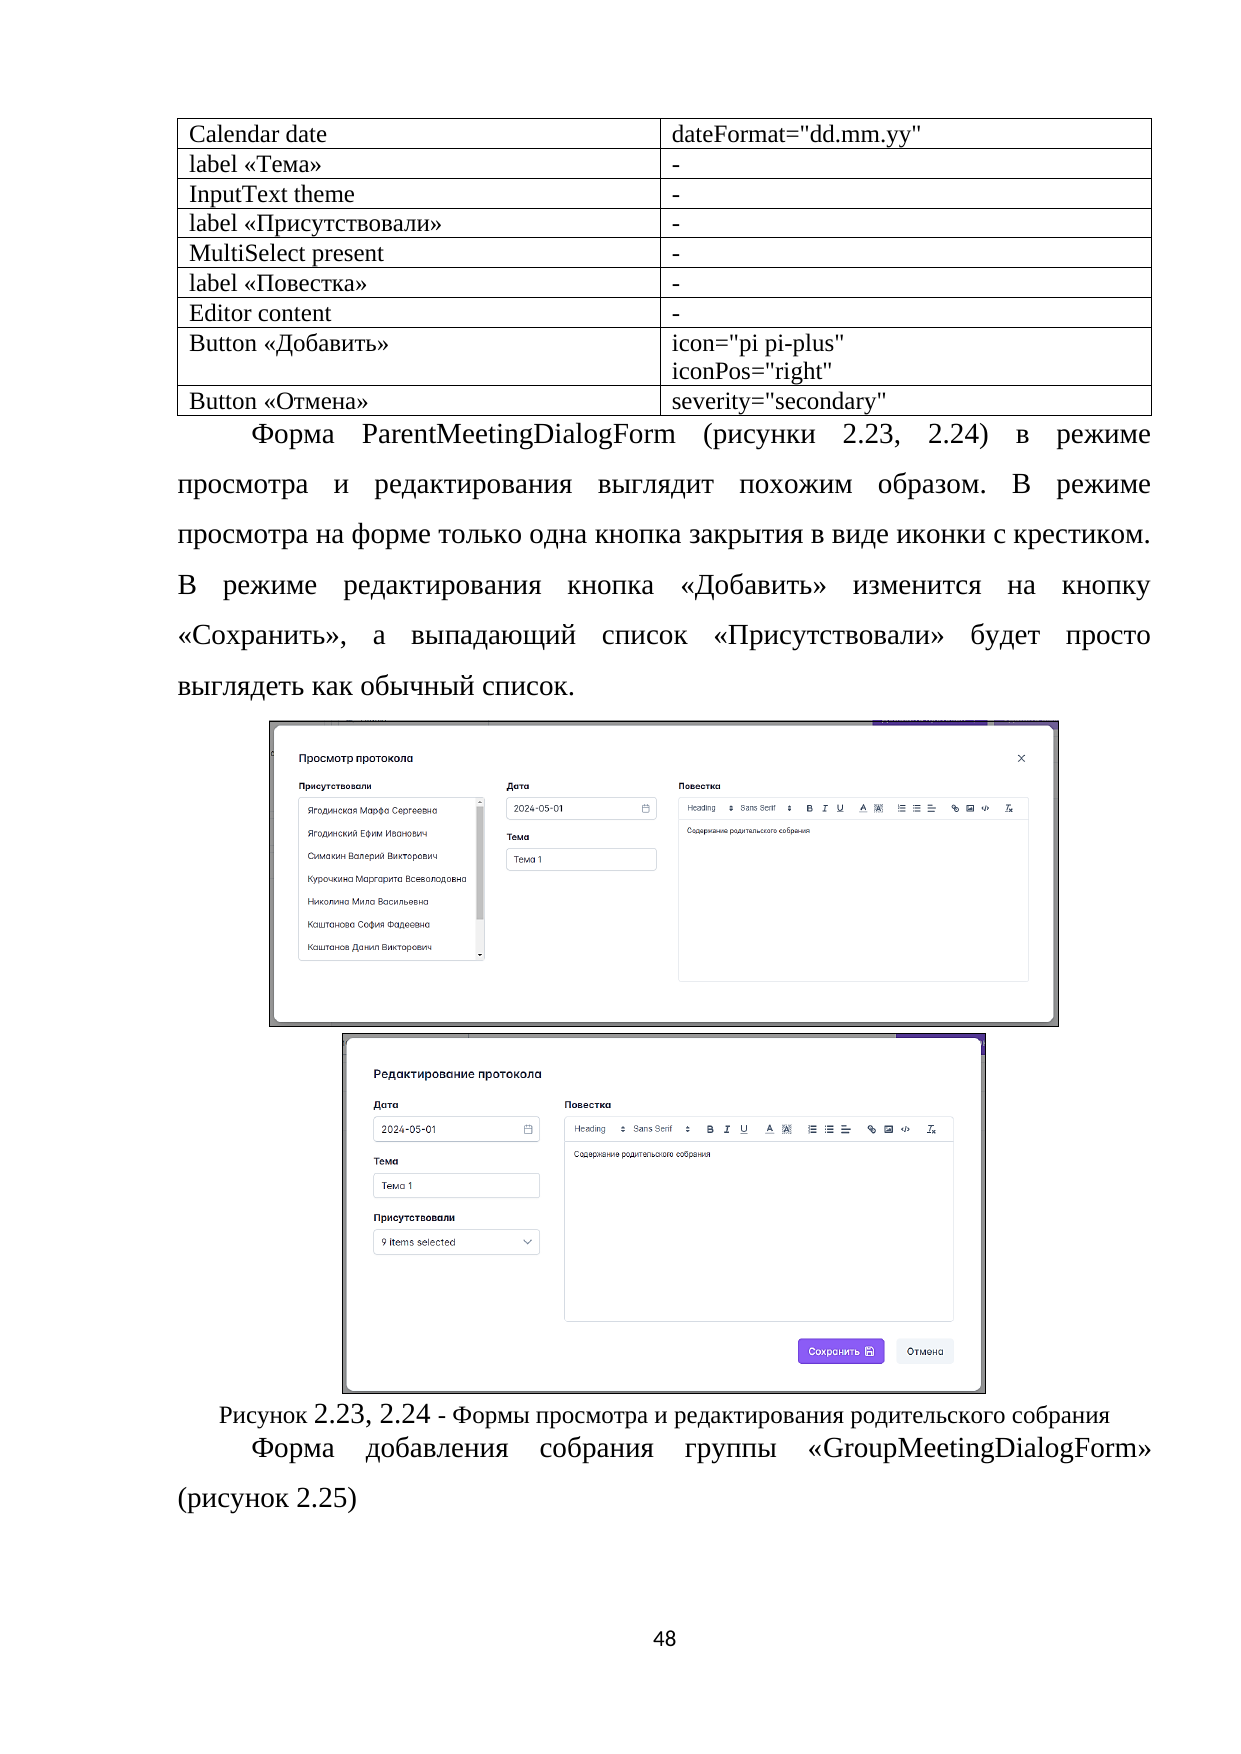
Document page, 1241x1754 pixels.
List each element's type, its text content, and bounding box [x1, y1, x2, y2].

table_cell Editor content [178, 298, 660, 327]
table_cell label «Присутствовали» [178, 209, 660, 237]
table_cell label «Повестка» [178, 268, 660, 297]
table_cell label «Тема» [178, 149, 660, 178]
table_cell Calendar date [178, 119, 660, 148]
picture [270, 722, 1058, 1026]
table_cell MultiSelect present [178, 238, 660, 267]
table_cell Button «Добавить» [178, 328, 660, 385]
table_cell - [661, 149, 1151, 178]
table_cell - [661, 238, 1151, 267]
table_cell InputText theme [178, 179, 660, 207]
table_cell dateFormat="dd.mm.yy" [661, 119, 1151, 148]
table_cell - [661, 298, 1151, 327]
table_cell - [661, 179, 1151, 207]
picture [343, 1034, 985, 1393]
text Рисунок 2.23, 2.24 - Формы просмотра и редактирования родительского собрания [177, 1396, 1152, 1430]
table_cell - [661, 209, 1151, 237]
table_cell severity="secondary" [661, 386, 1151, 415]
table_cell - [661, 268, 1151, 297]
table_cell icon="pi pi-plus" iconPos="right" [661, 328, 1151, 385]
text Форма ParentMeetingDialogForm (рисунки 2.23, 2.24) в режиме просмотра и редактирования выглядит похожим образом. В режиме просмотра на форме только одна кнопка закрытия в виде иконки с крестиком. В режиме редактирования кнопка «Добавить» изменится на кнопку «Сохранить», а выпадающий список «Присутствовали» будет просто выглядеть как обычный список. [177, 416, 1152, 701]
text Форма добавления собрания группы «GroupMeetingDialogForm» (рисунок 2.25) [177, 1430, 1152, 1514]
table_cell Button «Отмена» [178, 386, 660, 415]
